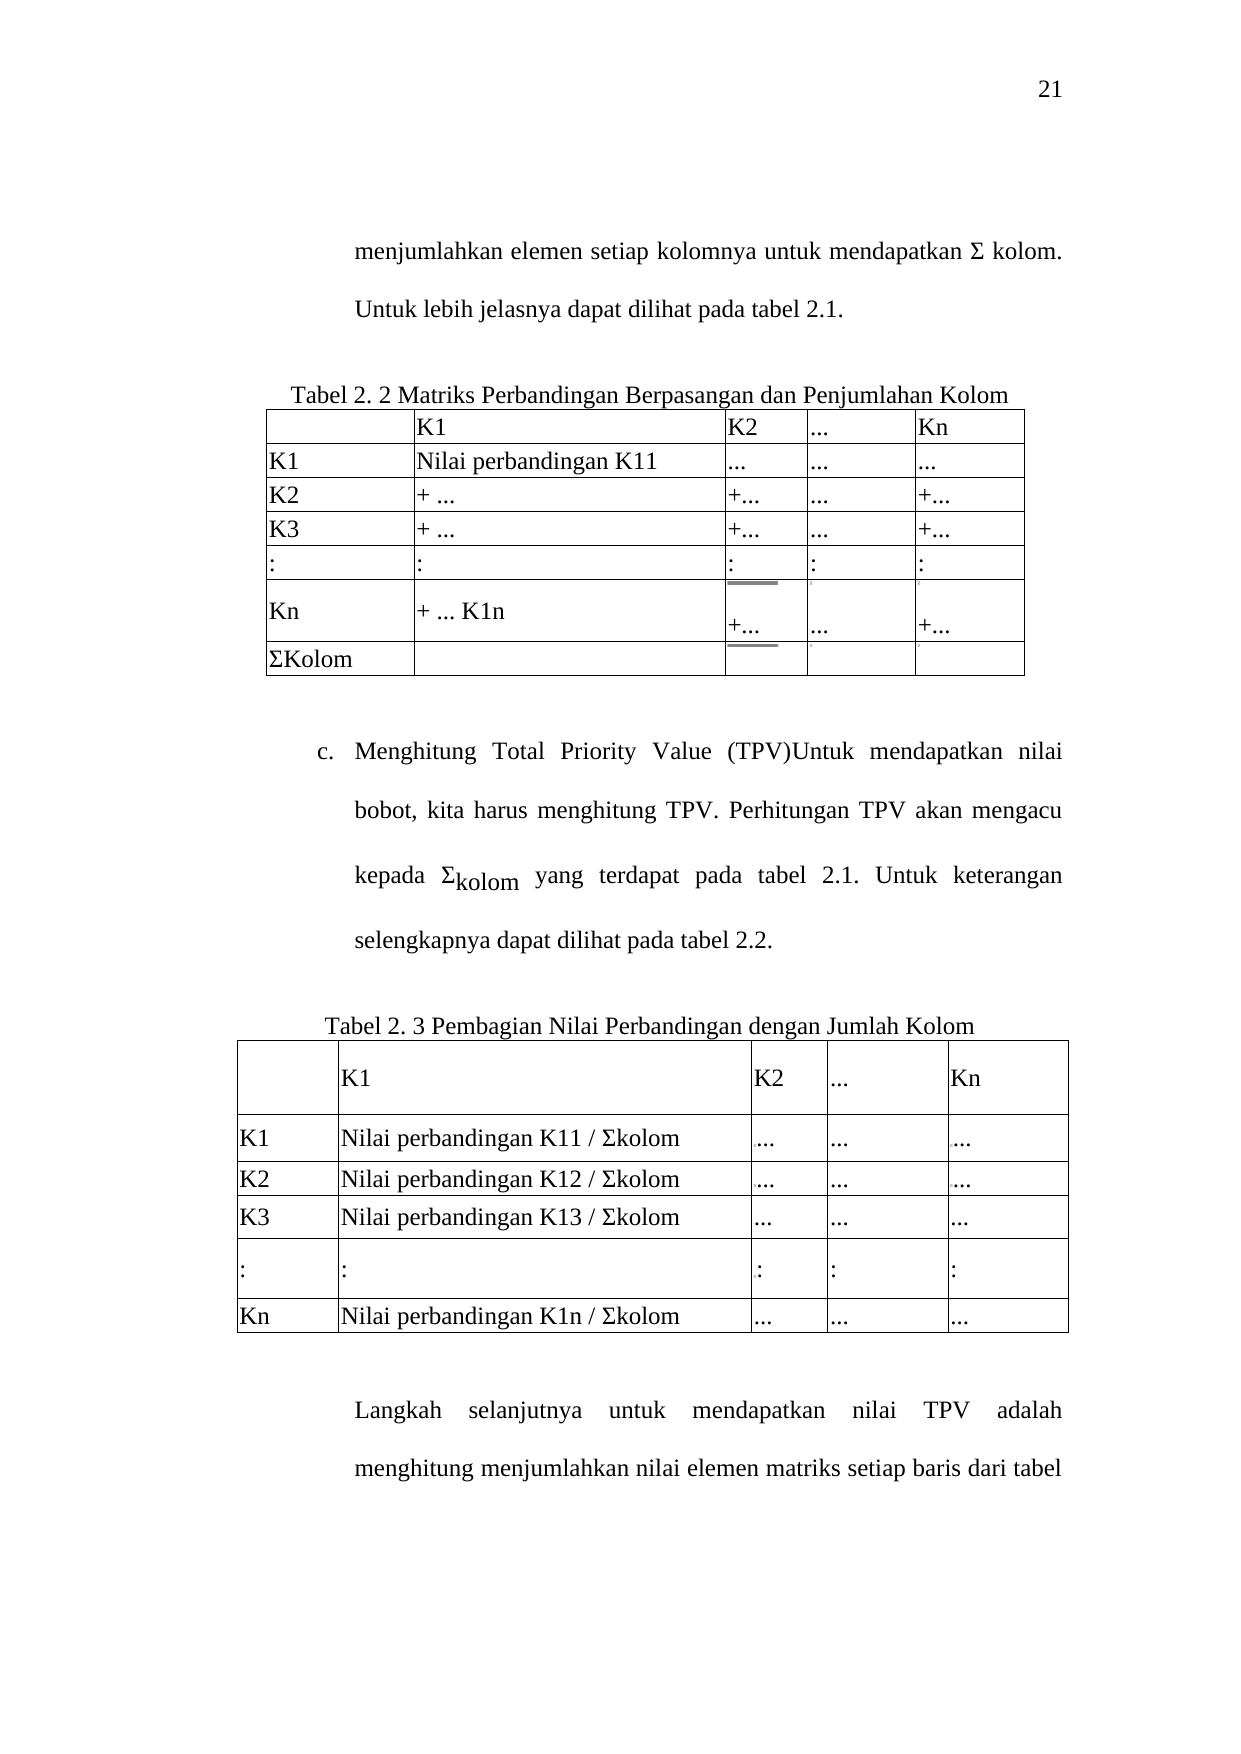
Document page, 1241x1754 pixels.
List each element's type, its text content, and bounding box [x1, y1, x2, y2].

text Tabel 2. 3 Pembagian Nilai Perbandingan dengan Jumlah Kolom [236, 1011, 1063, 1040]
table_cell K3 [267, 512, 414, 544]
table_cell K1 [267, 444, 414, 477]
table_header ... [808, 410, 915, 443]
table_header Kn [916, 410, 1024, 443]
table_cell [808, 642, 915, 675]
table_cell ... [752, 1299, 827, 1332]
table_cell ... [949, 1115, 1068, 1161]
table_cell ... [916, 444, 1024, 477]
table_header ... [828, 1041, 948, 1114]
table_cell [726, 642, 807, 675]
table_cell ... [808, 580, 915, 641]
table_cell ... [752, 1196, 827, 1238]
table_cell Nilai perbandingan K1n / Σkolom [339, 1299, 751, 1332]
table_cell +... [916, 478, 1024, 511]
table_cell ΣKolom [267, 642, 414, 675]
table_header K1 [415, 410, 725, 443]
table_header Kn [949, 1041, 1068, 1114]
picture [727, 581, 780, 585]
table_cell + ... K1n [415, 580, 725, 641]
table_cell ... [726, 444, 807, 477]
table_cell Nilai perbandingan K11 / Σkolom [339, 1115, 751, 1161]
table_header [267, 410, 414, 443]
table_cell + ... [415, 478, 725, 511]
table_header K1 [339, 1041, 751, 1114]
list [354, 1395, 1063, 1482]
table_cell [916, 642, 1024, 675]
table_header K2 [752, 1041, 827, 1114]
table_cell +... [916, 580, 1024, 641]
table_cell : [828, 1239, 948, 1298]
table_cell : [339, 1239, 751, 1298]
table_cell : [238, 1239, 338, 1298]
table_cell ... [808, 444, 915, 477]
table_cell : [916, 546, 1024, 578]
table_cell : [415, 546, 725, 578]
table_cell Nilai perbandingan K12 / Σkolom [339, 1162, 751, 1194]
text Tabel 2. 2 Matriks Perbandingan Berpasangan dan Penjumlahan Kolom [236, 380, 1063, 409]
table_cell ... [828, 1162, 948, 1194]
table_cell : [726, 546, 807, 578]
table_cell : [949, 1239, 1068, 1298]
table_cell Kn [238, 1299, 338, 1332]
table_cell K1 [238, 1115, 338, 1161]
table_cell : [808, 546, 915, 578]
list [317, 236, 1063, 322]
list Menghitung Total Priority Value (TPV) Untuk mendapatkan nilai bobot, kita harus menghitung TPV. Perhitungan TPV akan mengacu kepada Σkolom yang terdapat pada tabel 2.1. Untuk keterangan selengkapnya dapat dilihat pada tabel 2.2. [317, 732, 1063, 953]
table_cell Nilai perbandingan K13 / Σkolom [339, 1196, 751, 1238]
table_cell +... [916, 512, 1024, 544]
table_cell + ... [415, 512, 725, 544]
table_cell ... [752, 1115, 827, 1161]
table_cell K2 [238, 1162, 338, 1194]
table_cell ... [752, 1162, 827, 1194]
table_cell ... [828, 1196, 948, 1238]
table_cell ... [949, 1162, 1068, 1194]
table_cell : [752, 1239, 827, 1298]
table_cell Nilai perbandingan K11 [415, 444, 725, 477]
table_cell +... [726, 580, 807, 641]
table_cell K2 [267, 478, 414, 511]
table_cell ... [808, 512, 915, 544]
table_header [238, 1041, 338, 1114]
table_cell ... [949, 1299, 1068, 1332]
table_cell ... [949, 1196, 1068, 1238]
table_cell [415, 642, 725, 675]
table_cell +... [726, 478, 807, 511]
table_cell K3 [238, 1196, 338, 1238]
table_cell : [267, 546, 414, 578]
table_cell ... [828, 1115, 948, 1161]
table_cell +... [726, 512, 807, 544]
table_cell Kn [267, 580, 414, 641]
table_cell ... [828, 1299, 948, 1332]
table_header K2 [726, 410, 807, 443]
table_cell ... [808, 478, 915, 511]
